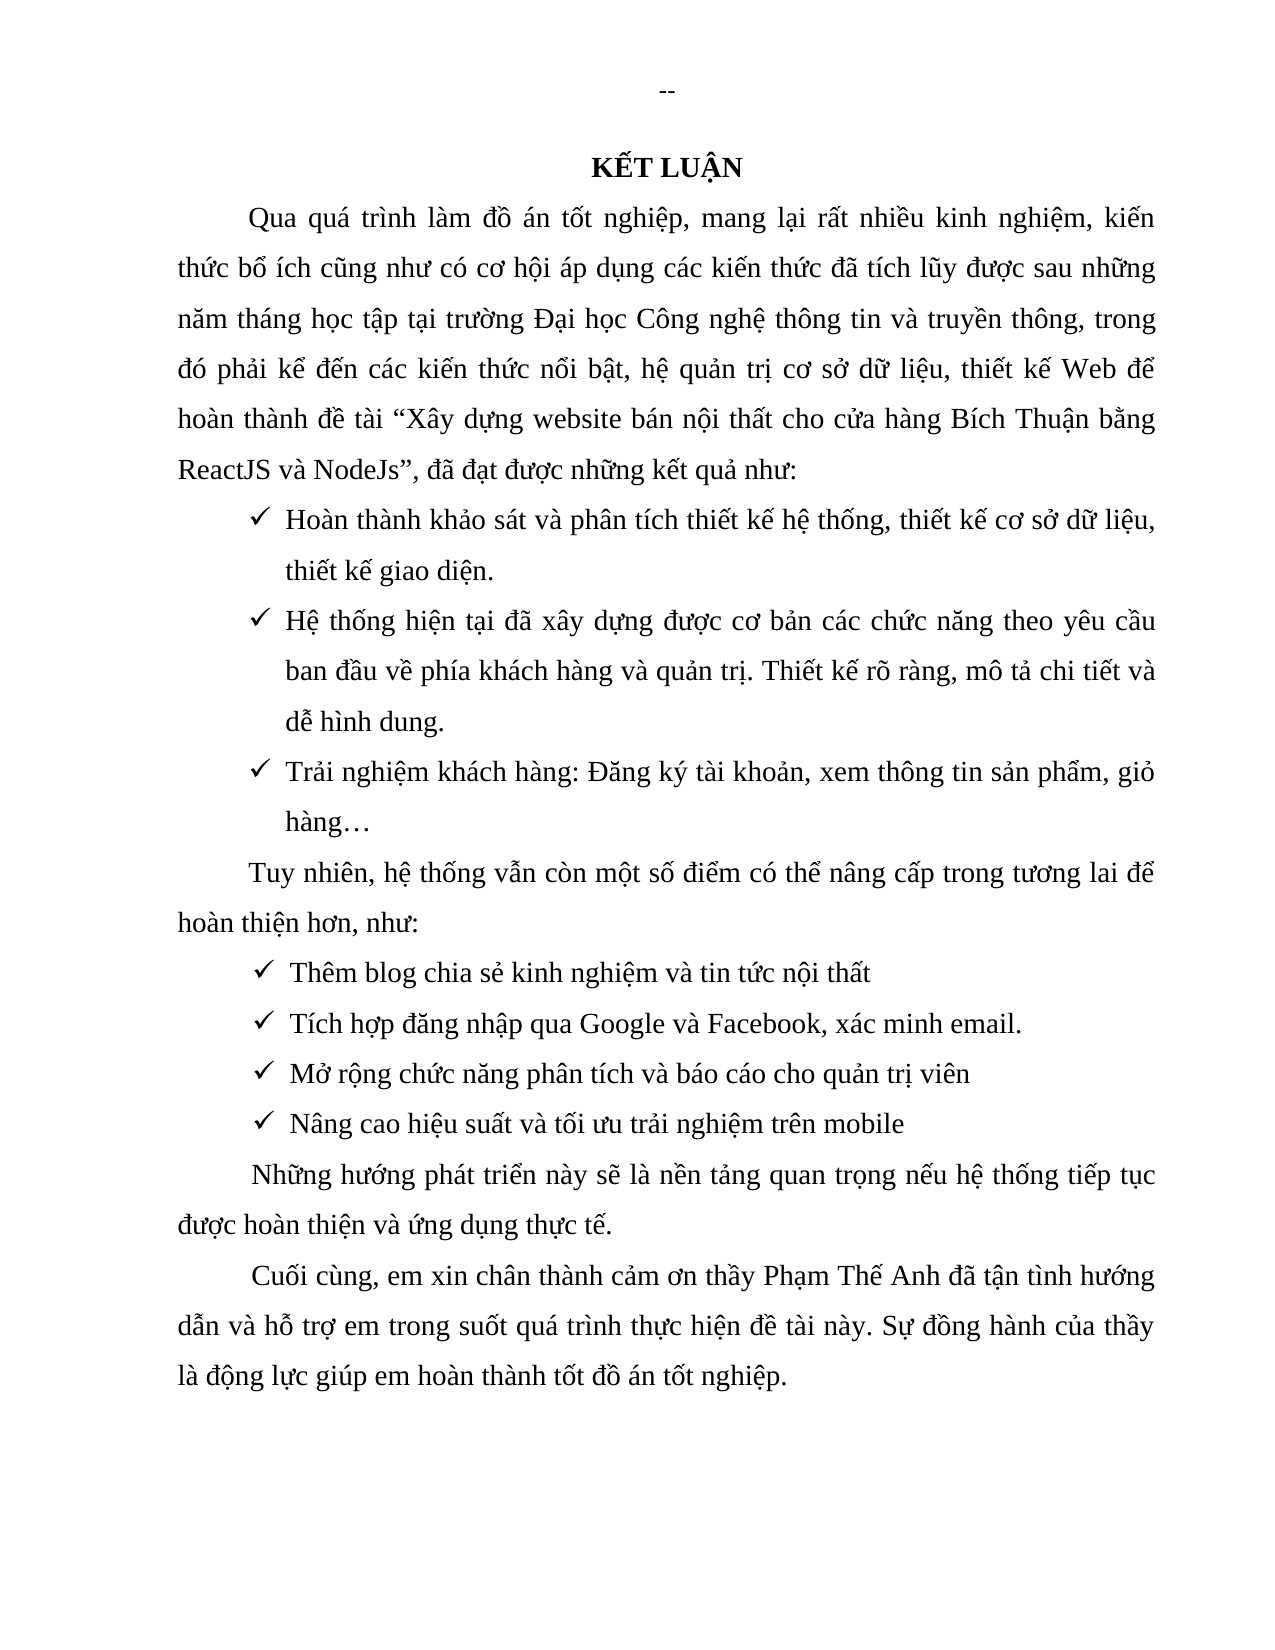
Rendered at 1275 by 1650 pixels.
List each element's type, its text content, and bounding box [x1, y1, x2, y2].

text Qua quá trình làm đồ án tốt nghiệp, mang lại rất nhiều kinh nghiệm, kiến thức bổ ích cũng như có cơ hội áp dụng các kiến thức đã tích lũy được sau những năm tháng học tập tại trường Đại học Công nghệ thông tin và truyền thông, trong đó phải kể đến các kiến thức nổi bật, hệ quản trị cơ sở dữ liệu, thiết kế Web để hoàn thành đề tài “Xây dựng website bán nội thất cho cửa hàng Bích Thuận bằng ReactJS và NodeJs”, đã đạt được những kết quả như: [177, 200, 1157, 485]
list Hệ thống hiện tại đã xây dựng được cơ bản các chức năng theo yêu cầu ban đầu về phía khách hàng và quản trị. Thiết kế rõ ràng, mô tả chi tiết và dễ hình dung. [248, 603, 1157, 737]
list Trải nghiệm khách hàng: Đăng ký tài khoản, xem thông tin sản phẩm, giỏ hàng… [248, 754, 1157, 838]
list Nâng cao hiệu suất và tối ưu trải nghiệm trên mobile [252, 1107, 1157, 1140]
list Mở rộng chức năng phân tích và báo cáo cho quản trị viên [252, 1056, 1157, 1090]
text Cuối cùng, em xin chân thành cảm ơn thầy Phạm Thế Anh đã tận tình hướng dẫn và hỗ trợ em trong suốt quá trình thực hiện đề tài này. Sự đồng hành của thầy là động lực giúp em hoàn thành tốt đồ án tốt nghiệp. [177, 1258, 1157, 1392]
subtitle KẾT LUẬN [177, 150, 1157, 183]
text Tuy nhiên, hệ thống vẫn còn một số điểm có thể nâng cấp trong tương lai để hoàn thiện hơn, như: [177, 855, 1157, 938]
list Tích hợp đăng nhập qua Google và Facebook, xác minh email. [252, 1006, 1157, 1039]
list Thêm blog chia sẻ kinh nghiệm và tin tức nội thất [252, 955, 1157, 989]
text Những hướng phát triển này sẽ là nền tảng quan trọng nếu hệ thống tiếp tục được hoàn thiện và ứng dụng thực tế. [177, 1157, 1157, 1241]
list Hoàn thành khảo sát và phân tích thiết kế hệ thống, thiết kế cơ sở dữ liệu, thiết kế giao diện. [248, 502, 1157, 586]
